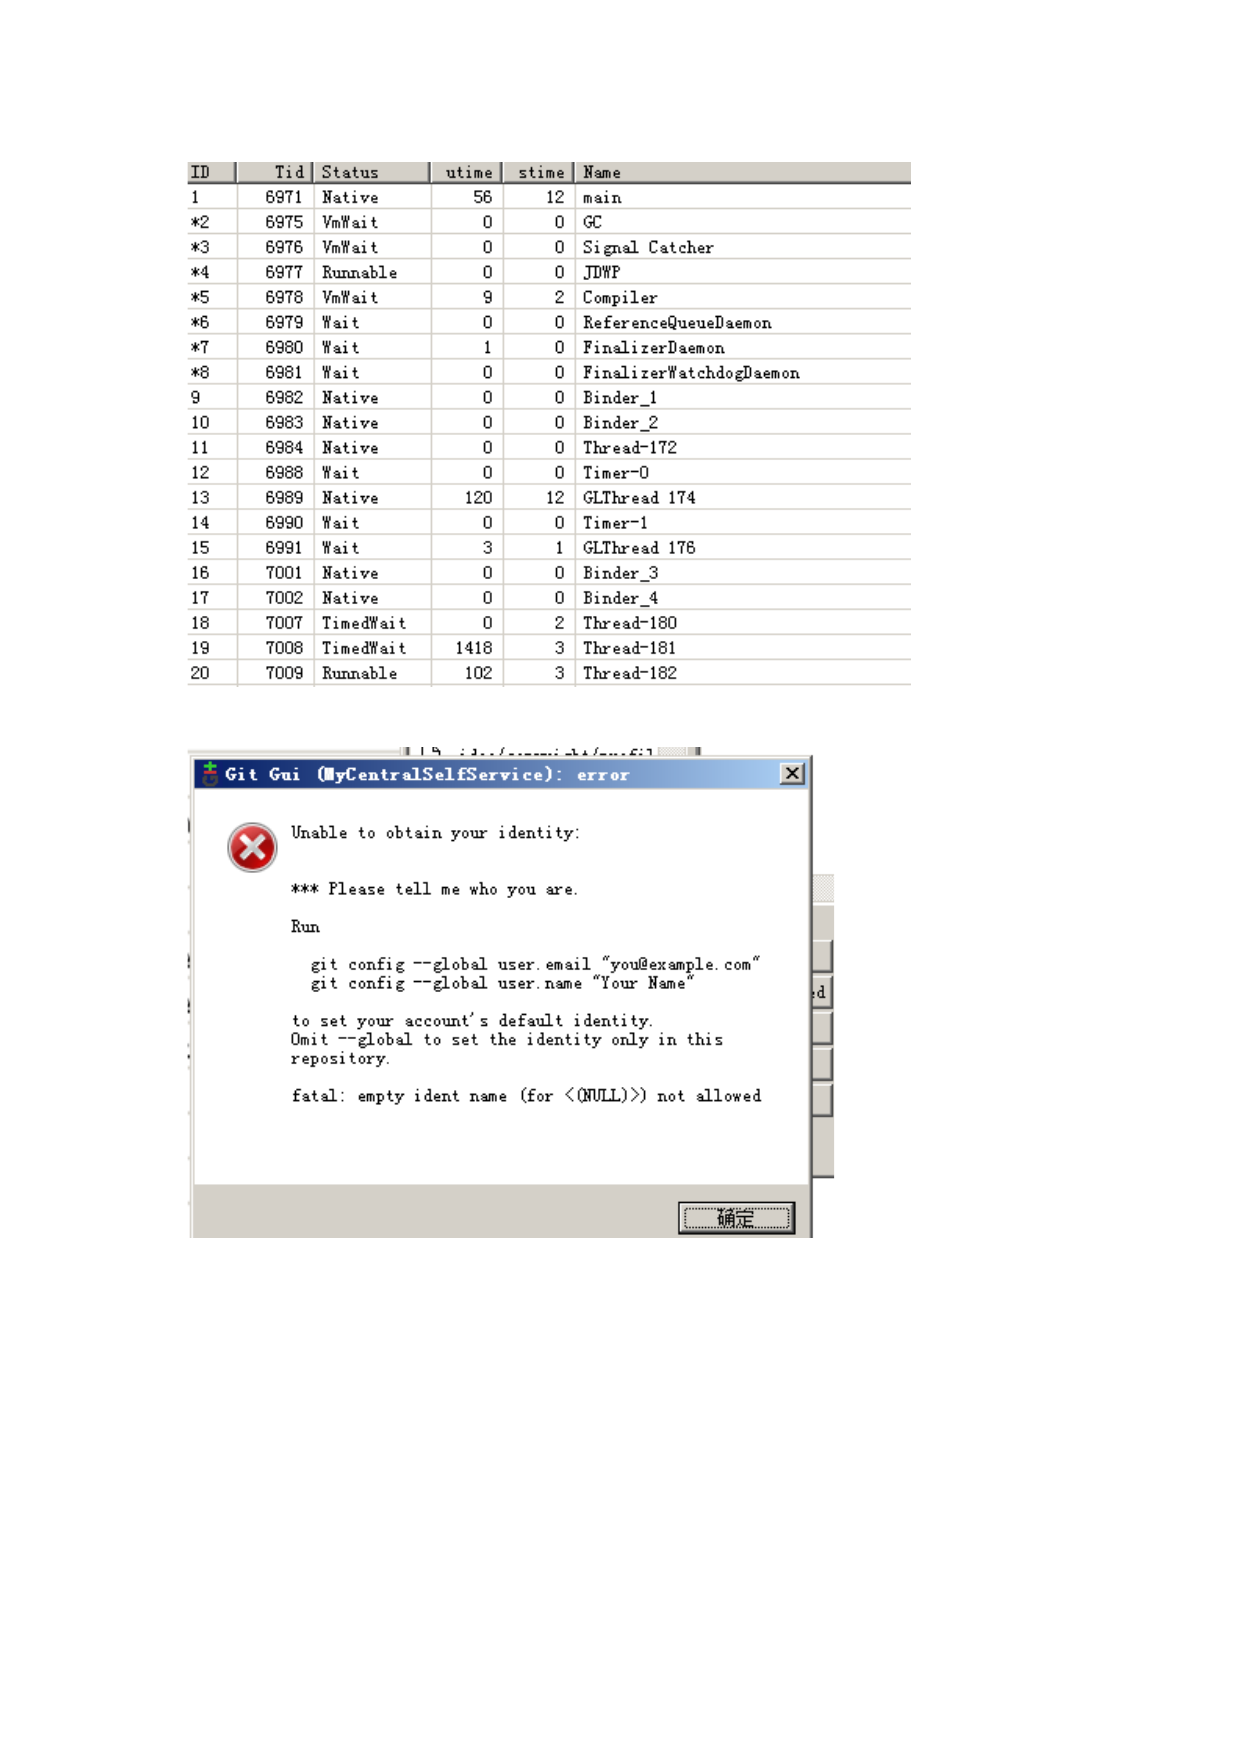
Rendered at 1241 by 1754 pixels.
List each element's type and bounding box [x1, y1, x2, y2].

picture [187, 747, 835, 1238]
picture [187, 162, 911, 687]
